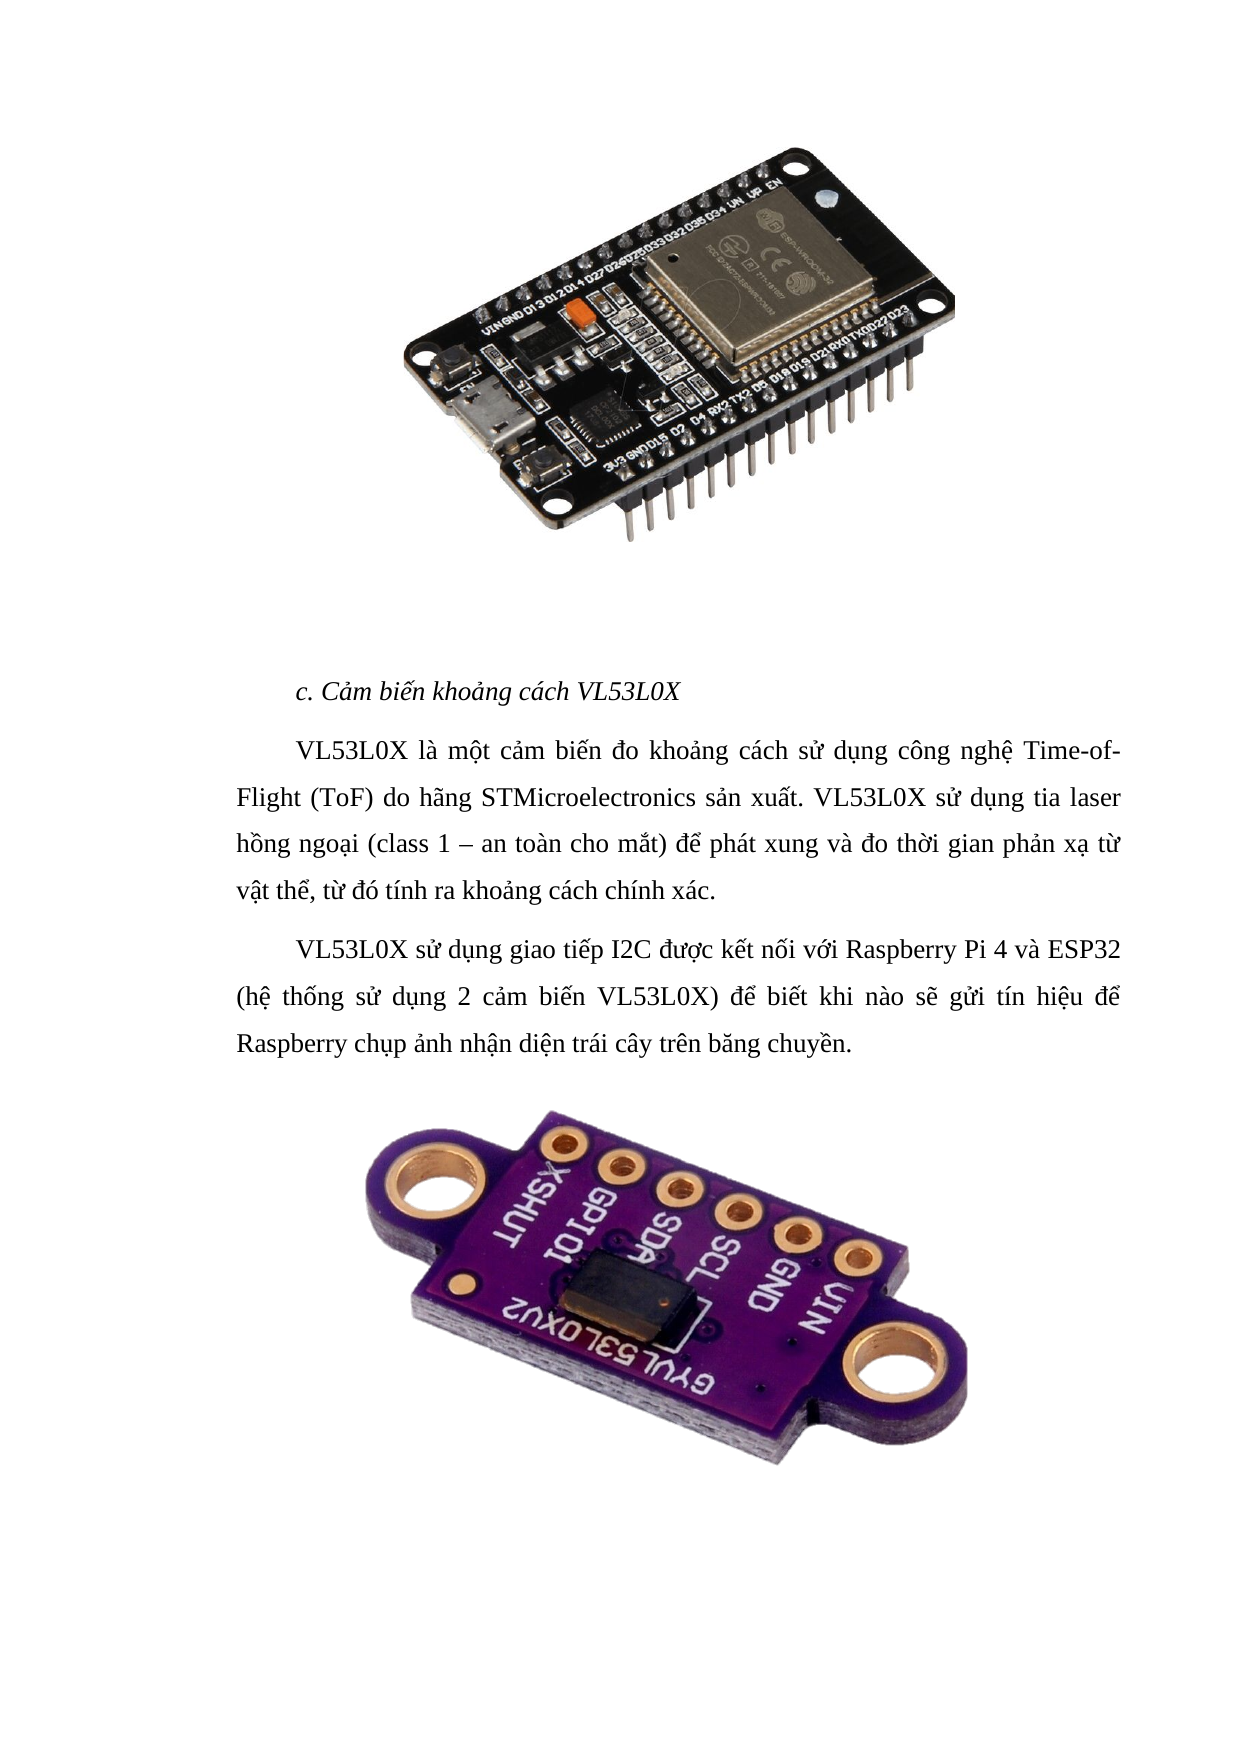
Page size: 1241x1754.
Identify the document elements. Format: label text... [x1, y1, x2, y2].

subtitle c. Cảm biến khoảng cách VL53L0X [295, 675, 1122, 706]
picture [403, 147, 955, 542]
picture [339, 1091, 1019, 1492]
text VL53L0X là một cảm biến đo khoảng cách sử dụng công nghệ Time-of-Flight (ToF) do hãng STMicroelectronics sản xuất. VL53L0X sử dụng tia laser hồng ngoại (class 1 – an toàn cho mắt) để phát xung và đo thời gian phản xạ từ vật thể, từ đó tính ra khoảng cách chính xác. [236, 734, 1122, 905]
text VL53L0X sử dụng giao tiếp I2C được kết nối với Raspberry Pi 4 và ESP32 (hệ thống sử dụng 2 cảm biến VL53L0X) để biết khi nào sẽ gửi tín hiệu để Raspberry chụp ảnh nhận diện trái cây trên băng chuyền. [236, 933, 1122, 1058]
